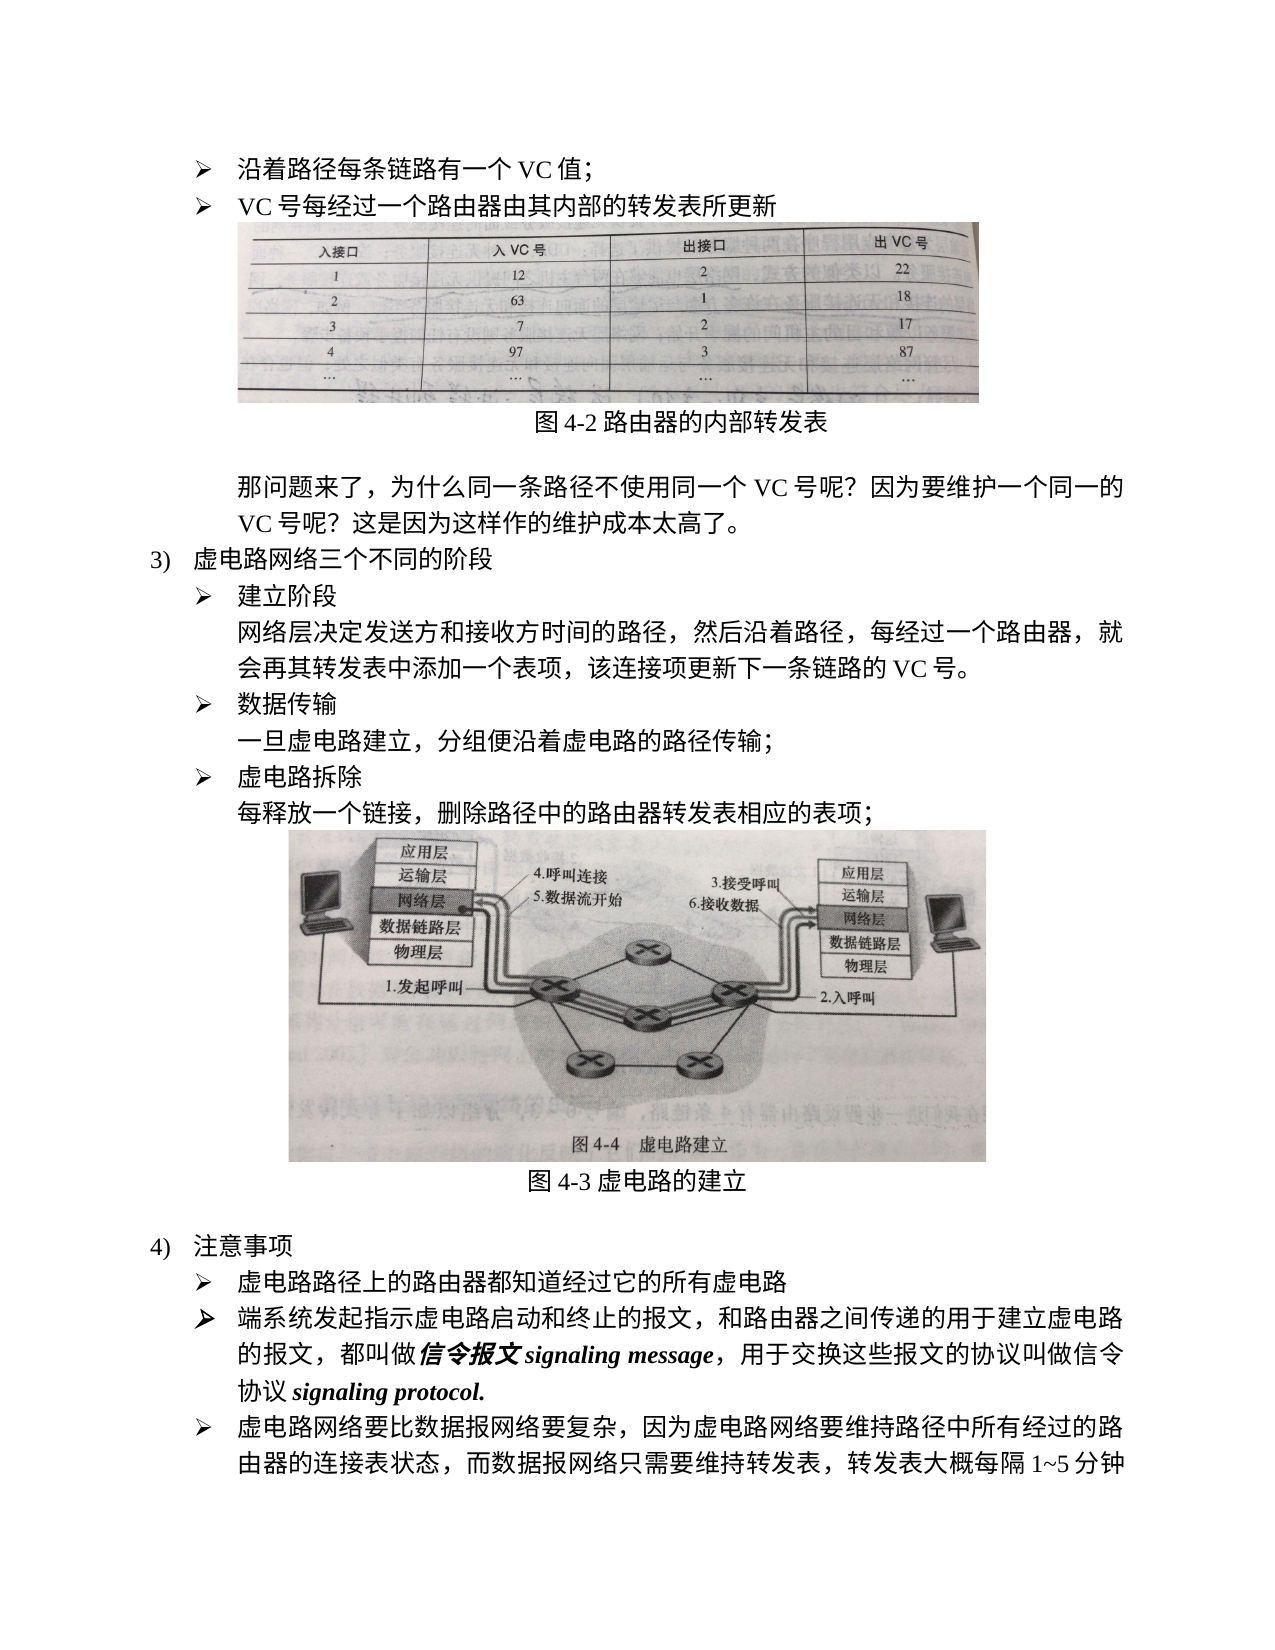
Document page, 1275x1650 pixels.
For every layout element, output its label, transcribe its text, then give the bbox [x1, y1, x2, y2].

list 沿着路径每条链路有一个VC值； [194, 150, 1125, 186]
list 一旦虚电路建立，分组便沿着虚电路的路径传输； [237, 721, 1125, 757]
list 注意事项 [150, 1226, 1125, 1262]
list 数据传输 [194, 685, 1125, 721]
list 那问题来了，为什么同一条路径不使用同一个VC号呢？因为要维护一个同一的VC号呢？这是因为这样作的维护成本太高了。 [237, 467, 1125, 540]
list 图4-2 路由器的内部转发表 [237, 402, 1125, 439]
picture [237, 222, 979, 403]
list VC号每经过一个路由器由其内部的转发表所更新 [194, 186, 1125, 222]
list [194, 1407, 1125, 1480]
list 端系统发起指示虚电路启动和终止的报文，和路由器之间传递的用于建立虚电路的报文，都叫做信令报文signaling message，用于交换这些报文的协议叫做信令协议signaling protocol. [194, 1299, 1125, 1407]
text 图4-3 虚电路的建立 [150, 1161, 1125, 1197]
list 每释放一个链接，删除路径中的路由器转发表相应的表项； [237, 794, 1125, 830]
list 虚电路拆除 [194, 757, 1125, 794]
list 虚电路网络三个不同的阶段 [150, 540, 1125, 576]
picture [288, 830, 987, 1162]
list 网络层决定发送方和接收方时间的路径，然后沿着路径，每经过一个路由器，就会再其转发表中添加一个表项，该连接项更新下一条链路的VC号。 [237, 612, 1125, 685]
list 建立阶段 [194, 576, 1125, 612]
list 虚电路路径上的路由器都知道经过它的所有虚电路 [194, 1262, 1125, 1299]
